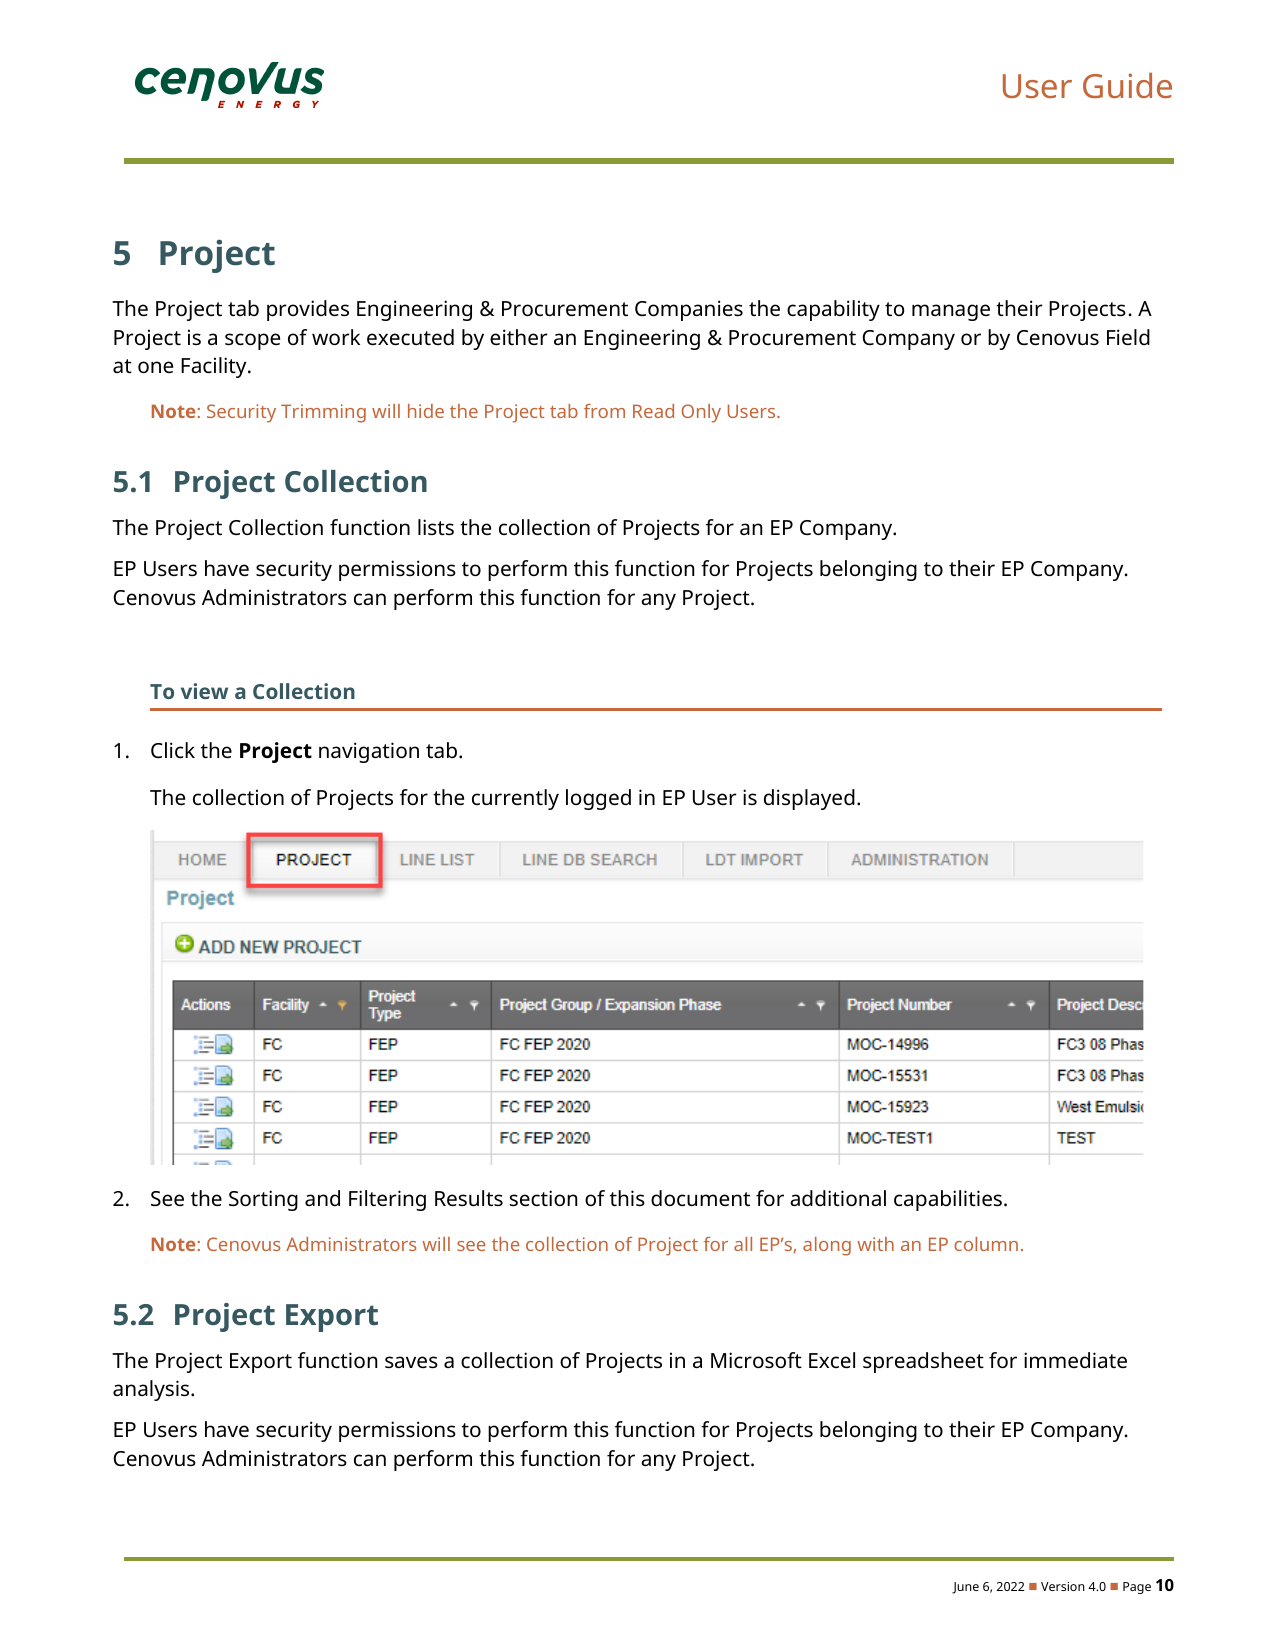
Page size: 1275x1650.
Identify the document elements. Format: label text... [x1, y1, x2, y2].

list Project [112, 230, 1162, 275]
picture [135, 62, 324, 108]
text EP Users have security permissions to perform this function for Projects belonging to their EP Company. Cenovus Administrators can perform this function for any Project. [112, 554, 1162, 611]
picture [150, 830, 1144, 1165]
list Project Export [112, 1294, 1162, 1334]
list To view a Collection [150, 677, 1162, 708]
list See the Sorting and Filtering Results section of this document for additional capabilities. [112, 1184, 1125, 1212]
text The Project tab provides Engineering & Procurement Companies the capability to manage their Projects. A Project is a scope of work executed by either an Engineering & Procurement Company or by Cenovus Field at one Facility. [112, 294, 1162, 379]
text EP Users have security permissions to perform this function for Projects belonging to their EP Company. Cenovus Administrators can perform this function for any Project. [112, 1416, 1162, 1472]
list The collection of Projects for the currently logged in EP User is displayed. [150, 783, 1125, 811]
text The Project Export function saves a collection of Projects in a Microsoft Excel spreadsheet for immediate analysis. [112, 1346, 1162, 1403]
list Project Collection [112, 461, 1162, 501]
text Note: Security Trimming will hide the Project tab from Read Only Users. [150, 398, 1125, 424]
text Note: Cenovus Administrators will see the collection of Project for all EP’s, along with an EP column. [150, 1231, 1125, 1256]
list Click the Project navigation tab. [112, 736, 1125, 764]
text The Project Collection function lists the collection of Projects for an EP Company. [112, 513, 1162, 542]
